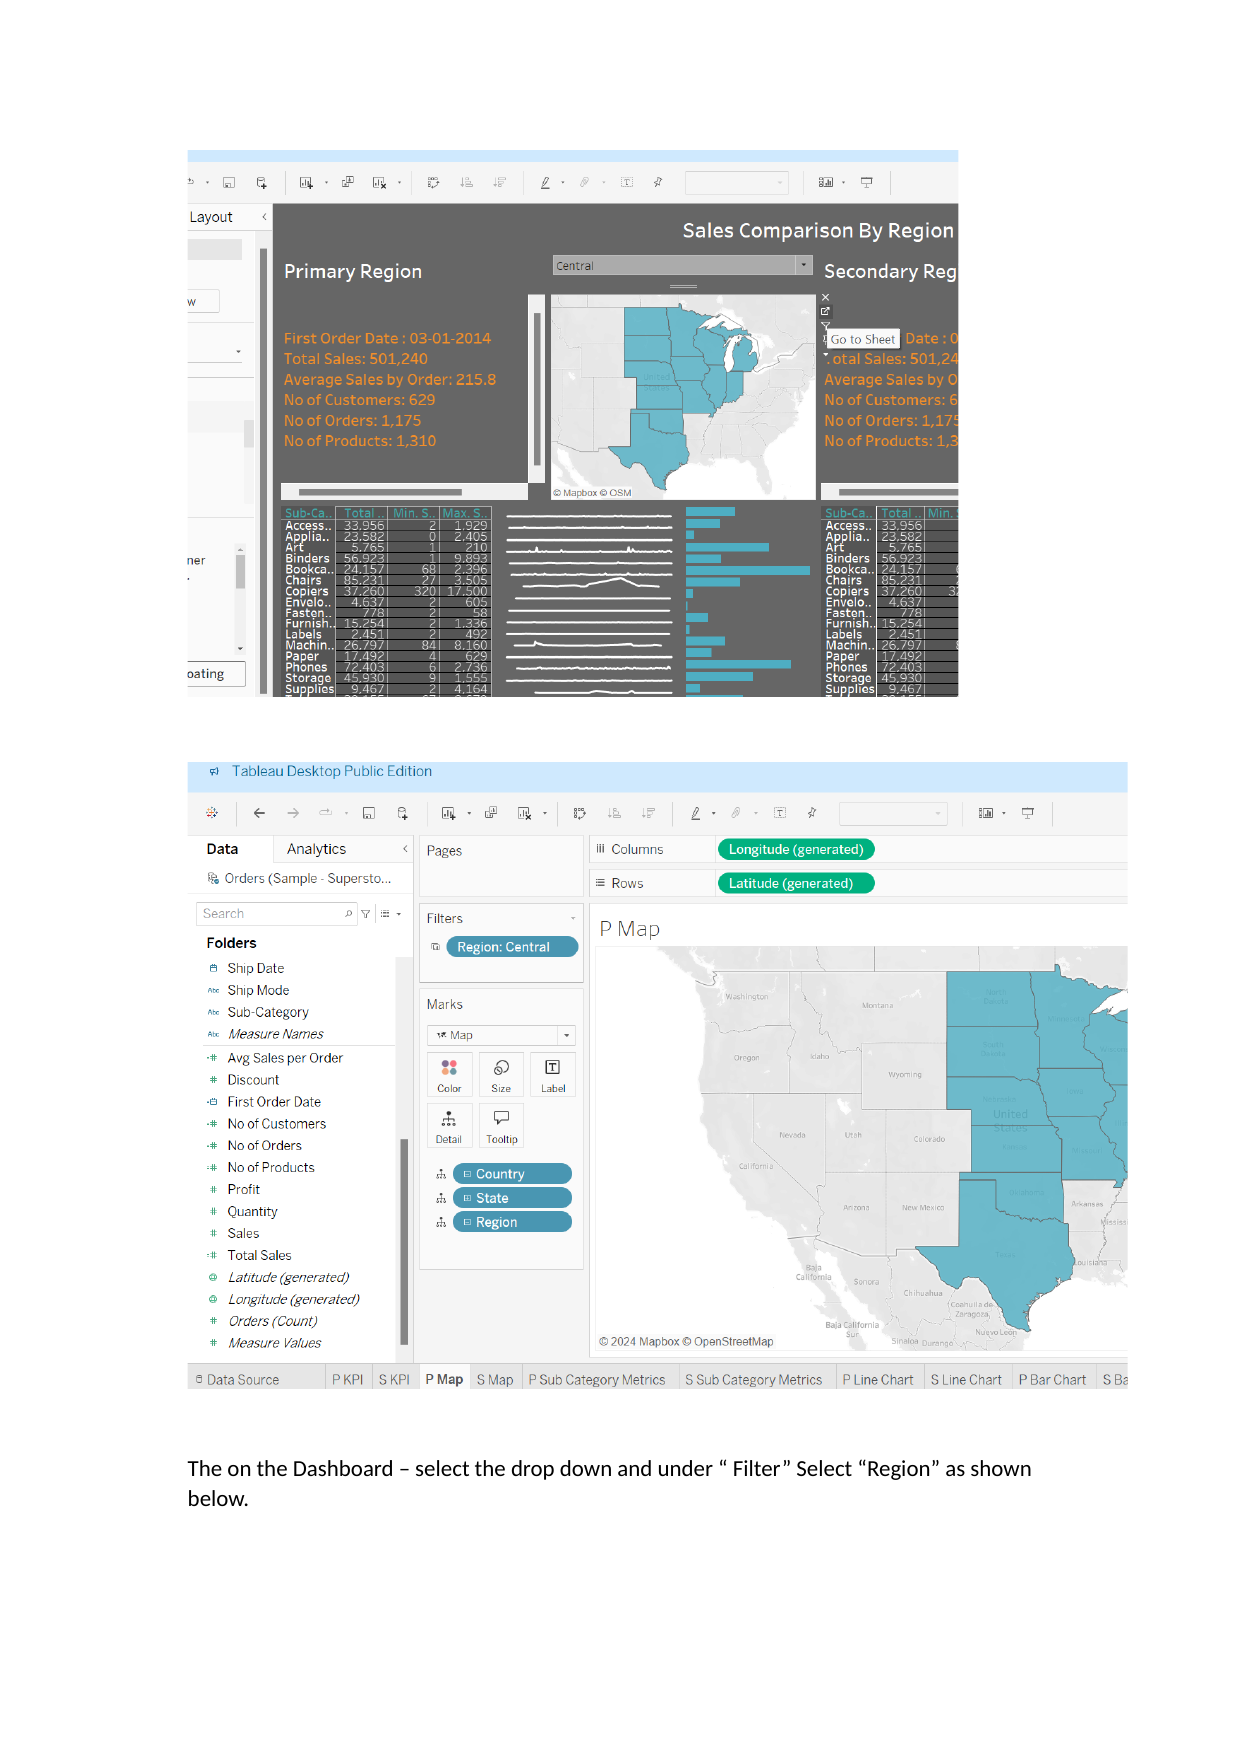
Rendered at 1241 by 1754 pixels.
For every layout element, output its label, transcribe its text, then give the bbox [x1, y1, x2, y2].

picture [187, 150, 959, 697]
text The on the Dashboard – select the drop down and under “ Filter” Select “Region” as shown below. [187, 1454, 1090, 1512]
picture [187, 762, 1128, 1389]
